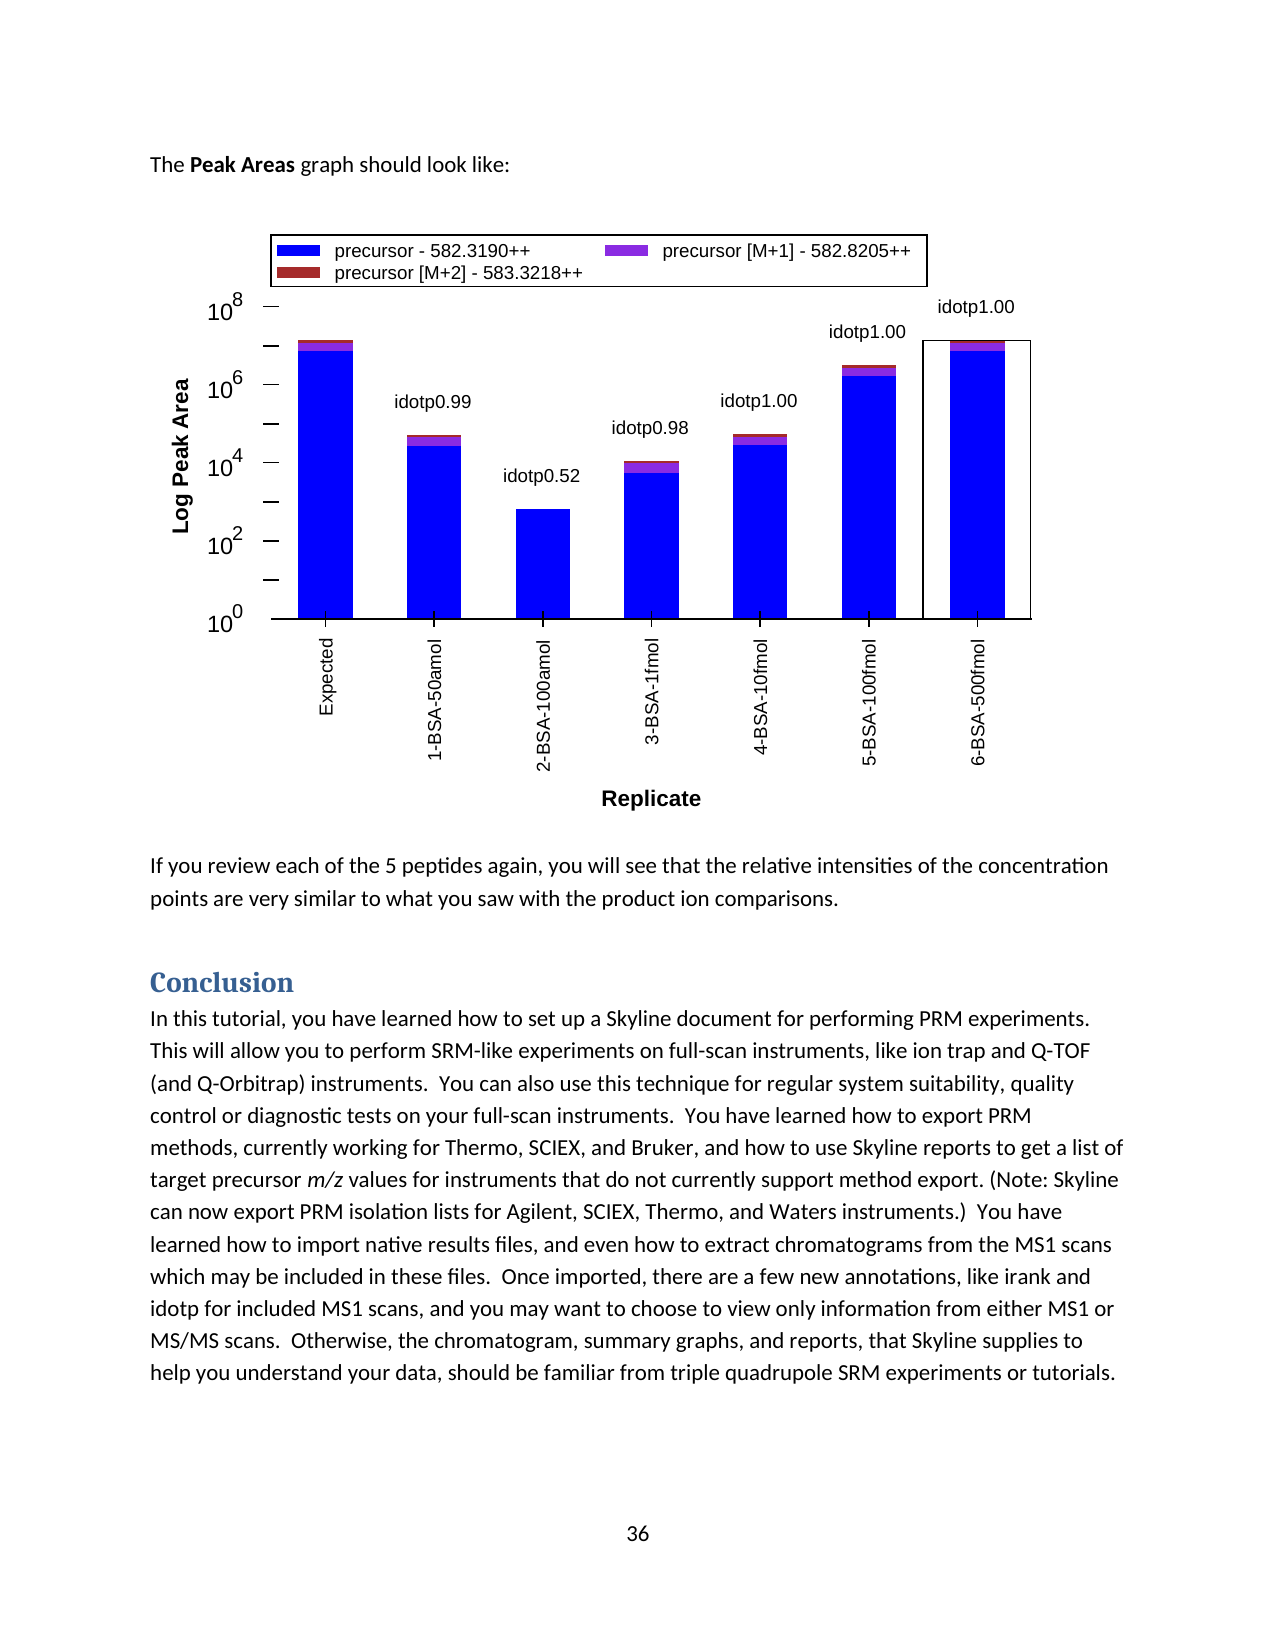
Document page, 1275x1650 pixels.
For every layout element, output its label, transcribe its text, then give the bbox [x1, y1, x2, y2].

subtitle Conclusion [150, 966, 1125, 999]
text The Peak Areas graph should look like: [150, 150, 1125, 178]
text If you review each of the 5 peptides again, you will see that the relative intensities of the concentration points are very similar to what you saw with the product ion comparisons. [150, 851, 1125, 912]
text In this tutorial, you have learned how to set up a Skyline document for performing PRM experiments. This will allow you to perform SRM-like experiments on full-scan instruments, like ion trap and Q-TOF (and Q-Orbitrap) instruments. You can also use this technique for regular system suitability, quality control or diagnostic tests on your full-scan instruments. You have learned how to export PRM methods, currently working for Thermo, SCIEX, and Bruker, and how to use Skyline reports to get a list of target precursor m/z values for instruments that do not currently support method export. (Note: Skyline can now export PRM isolation lists for Agilent, SCIEX, Thermo, and Waters instruments.) You have learned how to import native results files, and even how to extract chromatograms from the MS1 scans which may be included in these files. Once imported, there are a few new annotations, like irank and idotp for included MS1 scans, and you may want to choose to view only information from either MS1 or MS/MS scans. Otherwise, the chromatogram, summary graphs, and reports, that Skyline supplies to help you understand your data, should be familiar from triple quadrupole SRM experiments or tutorials. [150, 1004, 1125, 1386]
